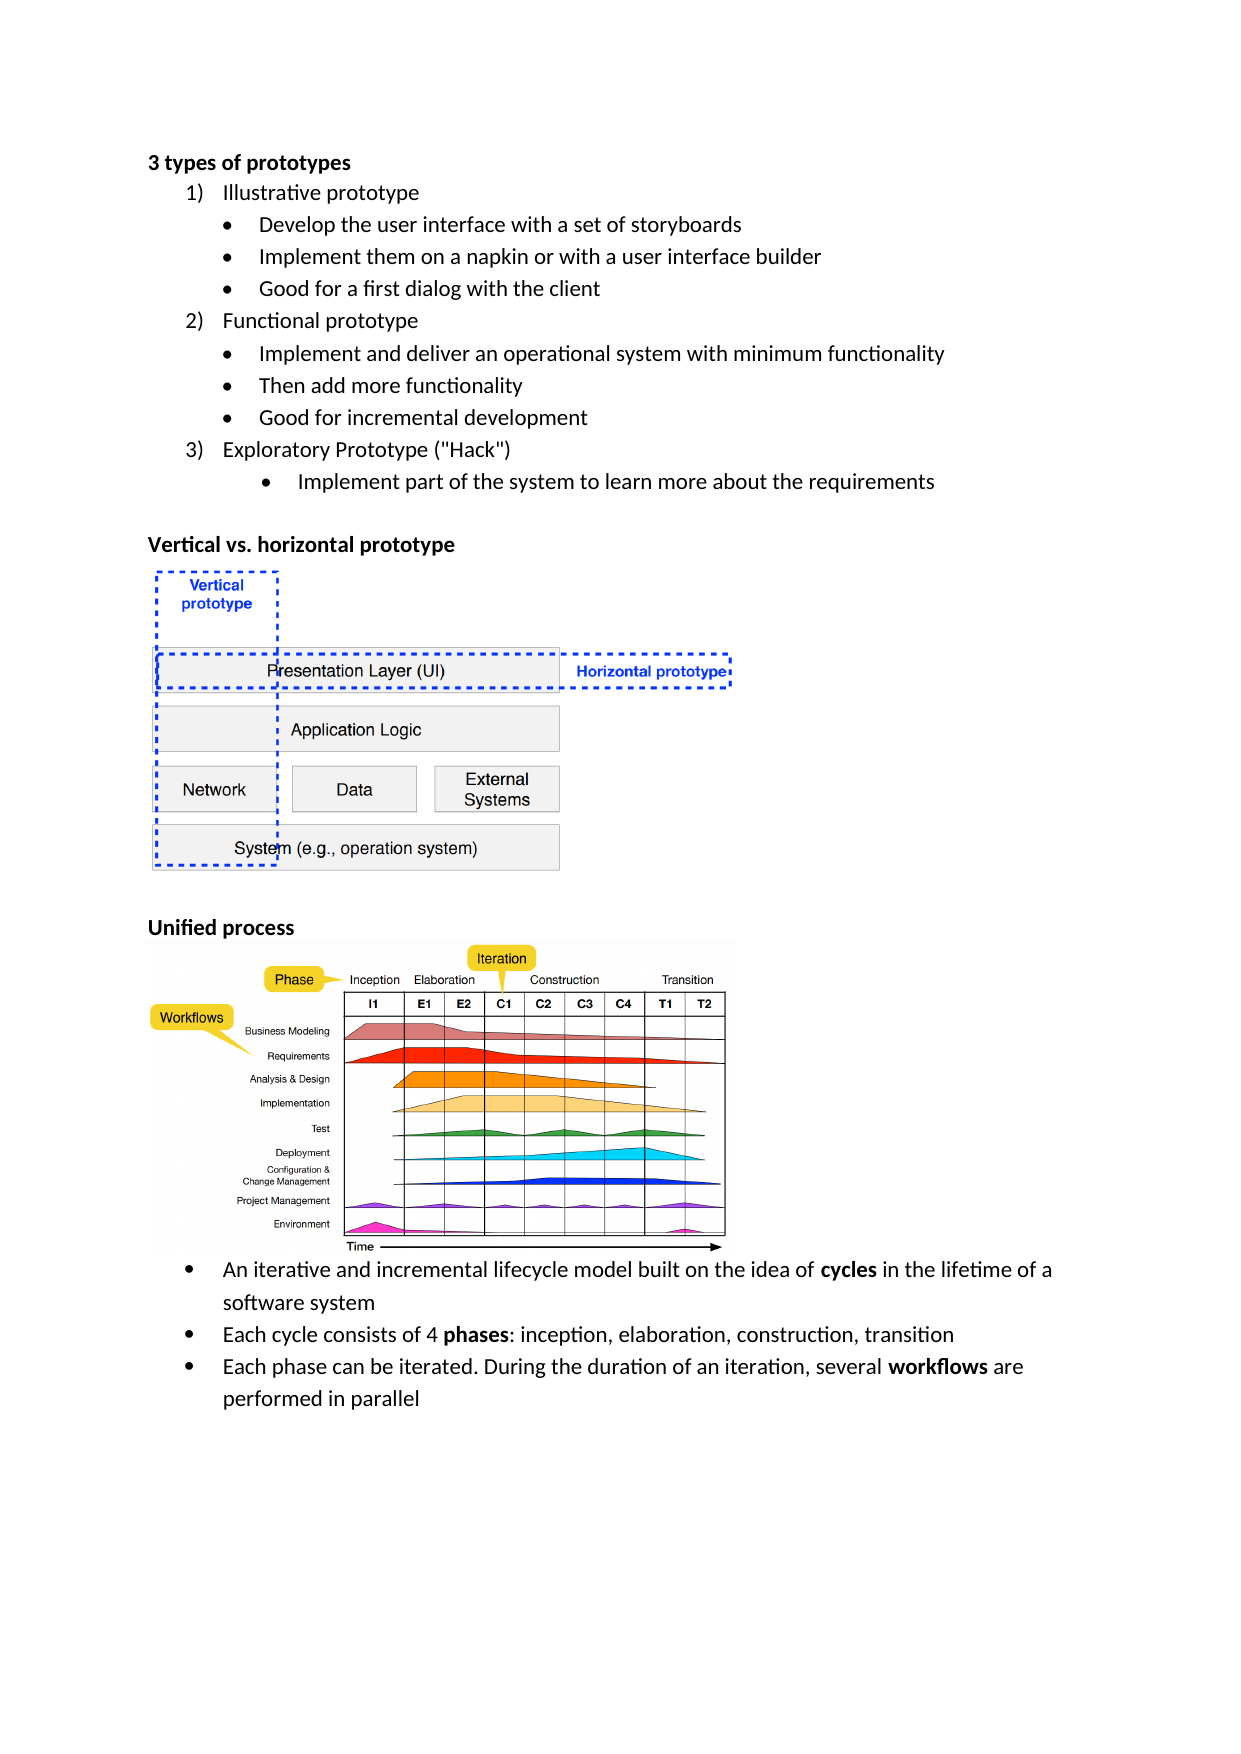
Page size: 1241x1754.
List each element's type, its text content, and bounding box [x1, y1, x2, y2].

list Good for incremental development [221, 403, 1093, 431]
list Each cycle consists of 4 phases: inception, elaboration, construction, transition [185, 1320, 1093, 1348]
text Vertical vs. horizontal prototype [148, 530, 1093, 558]
list Good for a first dialog with the client [221, 274, 1093, 302]
picture [147, 560, 740, 881]
list Implement and deliver an operational system with minimum functionality [221, 339, 1093, 367]
list Implement them on a napkin or with a user interface builder [221, 242, 1093, 270]
list Exploratory Prototype ("Hack") [185, 435, 1093, 463]
text 3 types of prototypes [148, 148, 1093, 176]
list Functional prototype [185, 307, 1093, 334]
list Each phase can be iterated. During the duration of an iteration, several workflows are performed in parallel [185, 1352, 1093, 1412]
picture [147, 942, 735, 1254]
list Develop the user interface with a set of storyboards [221, 210, 1093, 238]
list Implement part of the system to learn more about the requirements [260, 467, 1093, 496]
list Illustrative prototype [185, 178, 1093, 206]
list Then add more functionality [221, 371, 1093, 399]
list An iterative and incremental lifecycle model built on the idea of cycles in the lifetime of a software system [185, 1256, 1093, 1316]
